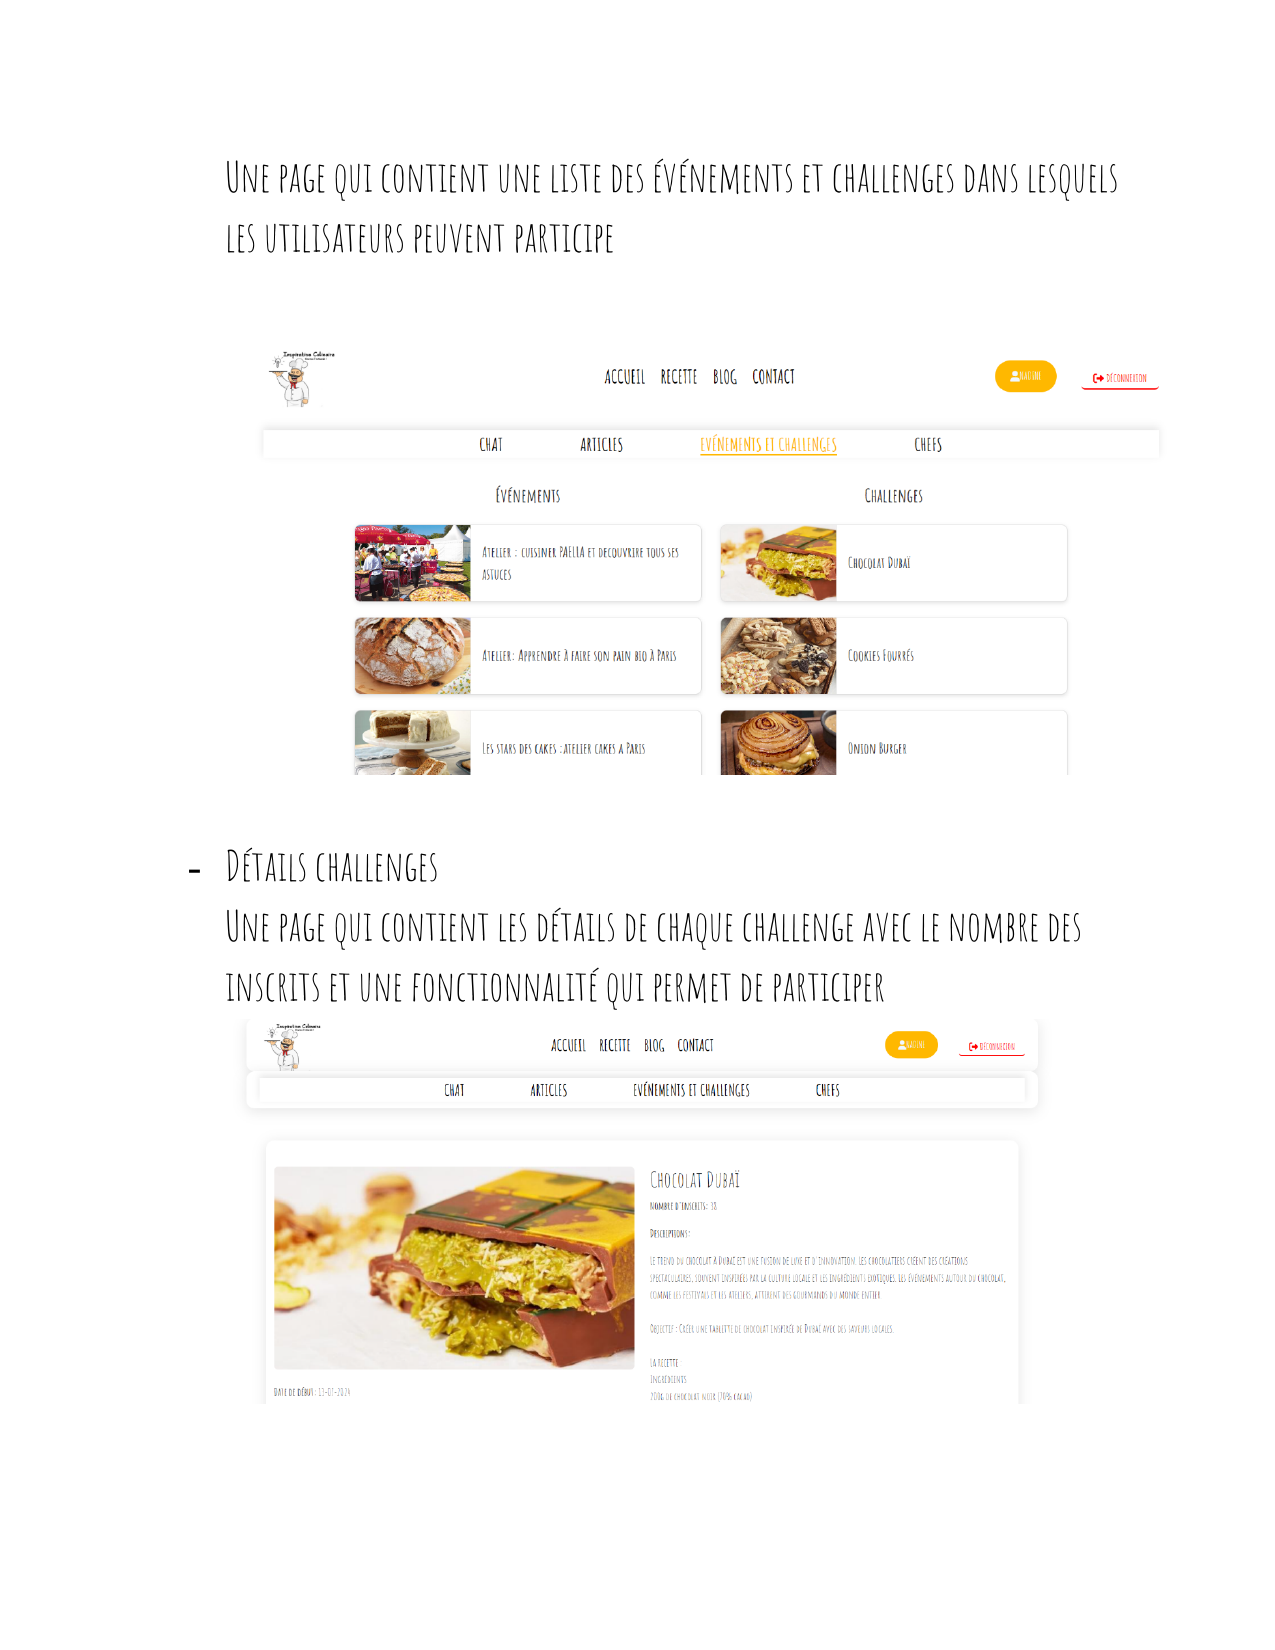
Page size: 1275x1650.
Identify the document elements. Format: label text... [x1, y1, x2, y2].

list Détails challenges [187, 839, 1125, 891]
picture [225, 1019, 1055, 1404]
list Une page qui contient une liste des événements et challenges dans lesquels les utilisateurs peuvent participe [225, 150, 1125, 263]
list Une page qui contient les détails de chaque challenge avec le nombre des inscrits et une fonctionnalité qui permet de participer [225, 899, 1125, 1012]
picture [225, 331, 1198, 775]
